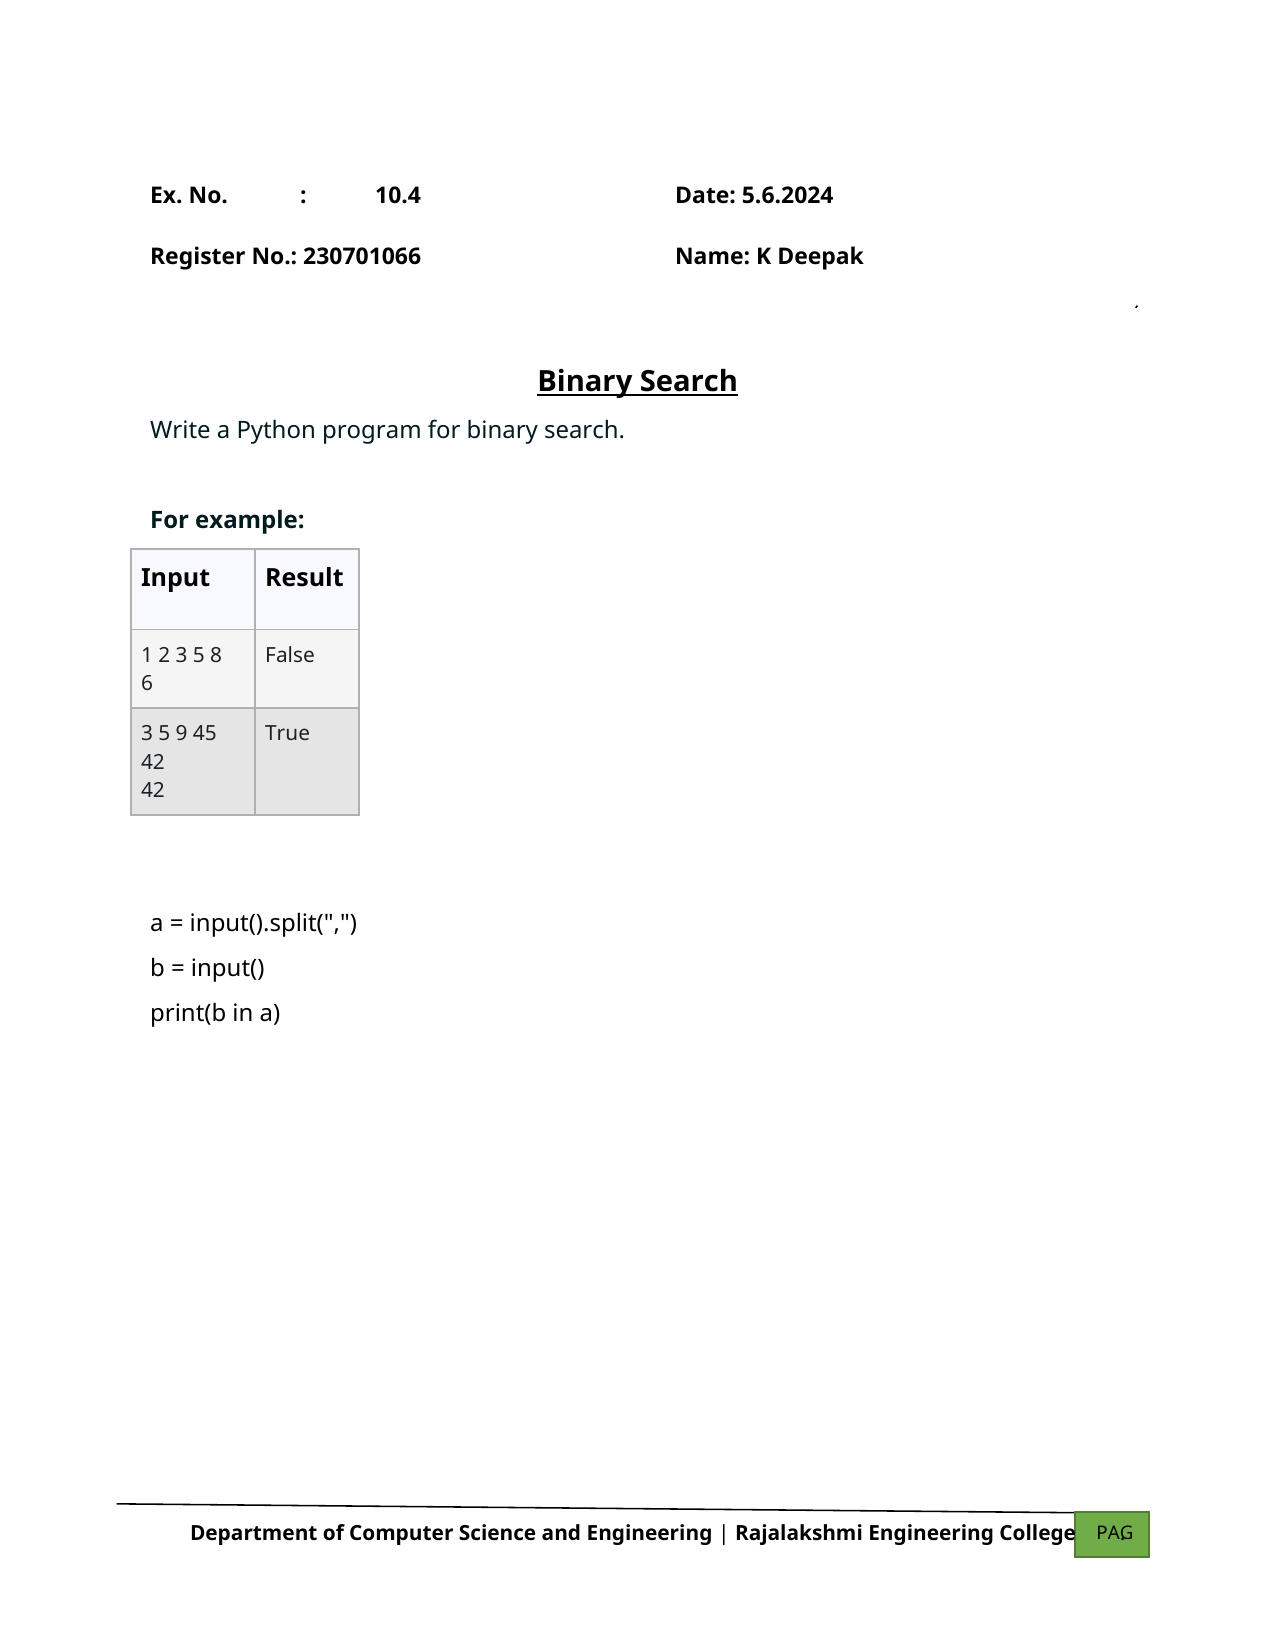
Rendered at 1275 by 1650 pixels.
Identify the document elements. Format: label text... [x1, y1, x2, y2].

text For example: [150, 503, 1125, 535]
text Write a Python program for binary search. [150, 413, 1125, 445]
text Binary Search [150, 360, 1125, 400]
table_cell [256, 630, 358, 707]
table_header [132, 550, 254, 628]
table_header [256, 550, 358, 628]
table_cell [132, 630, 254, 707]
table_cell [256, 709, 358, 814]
text Ex. No. : 10.4 Date: 5.6.2024 [150, 179, 1125, 210]
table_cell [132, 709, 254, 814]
text print(b in a) [150, 996, 1125, 1028]
text b = input() [150, 951, 1125, 983]
text a = input().split(",") [150, 906, 1125, 938]
text Register No.: 230701066 Name: K Deepak [150, 239, 1125, 271]
